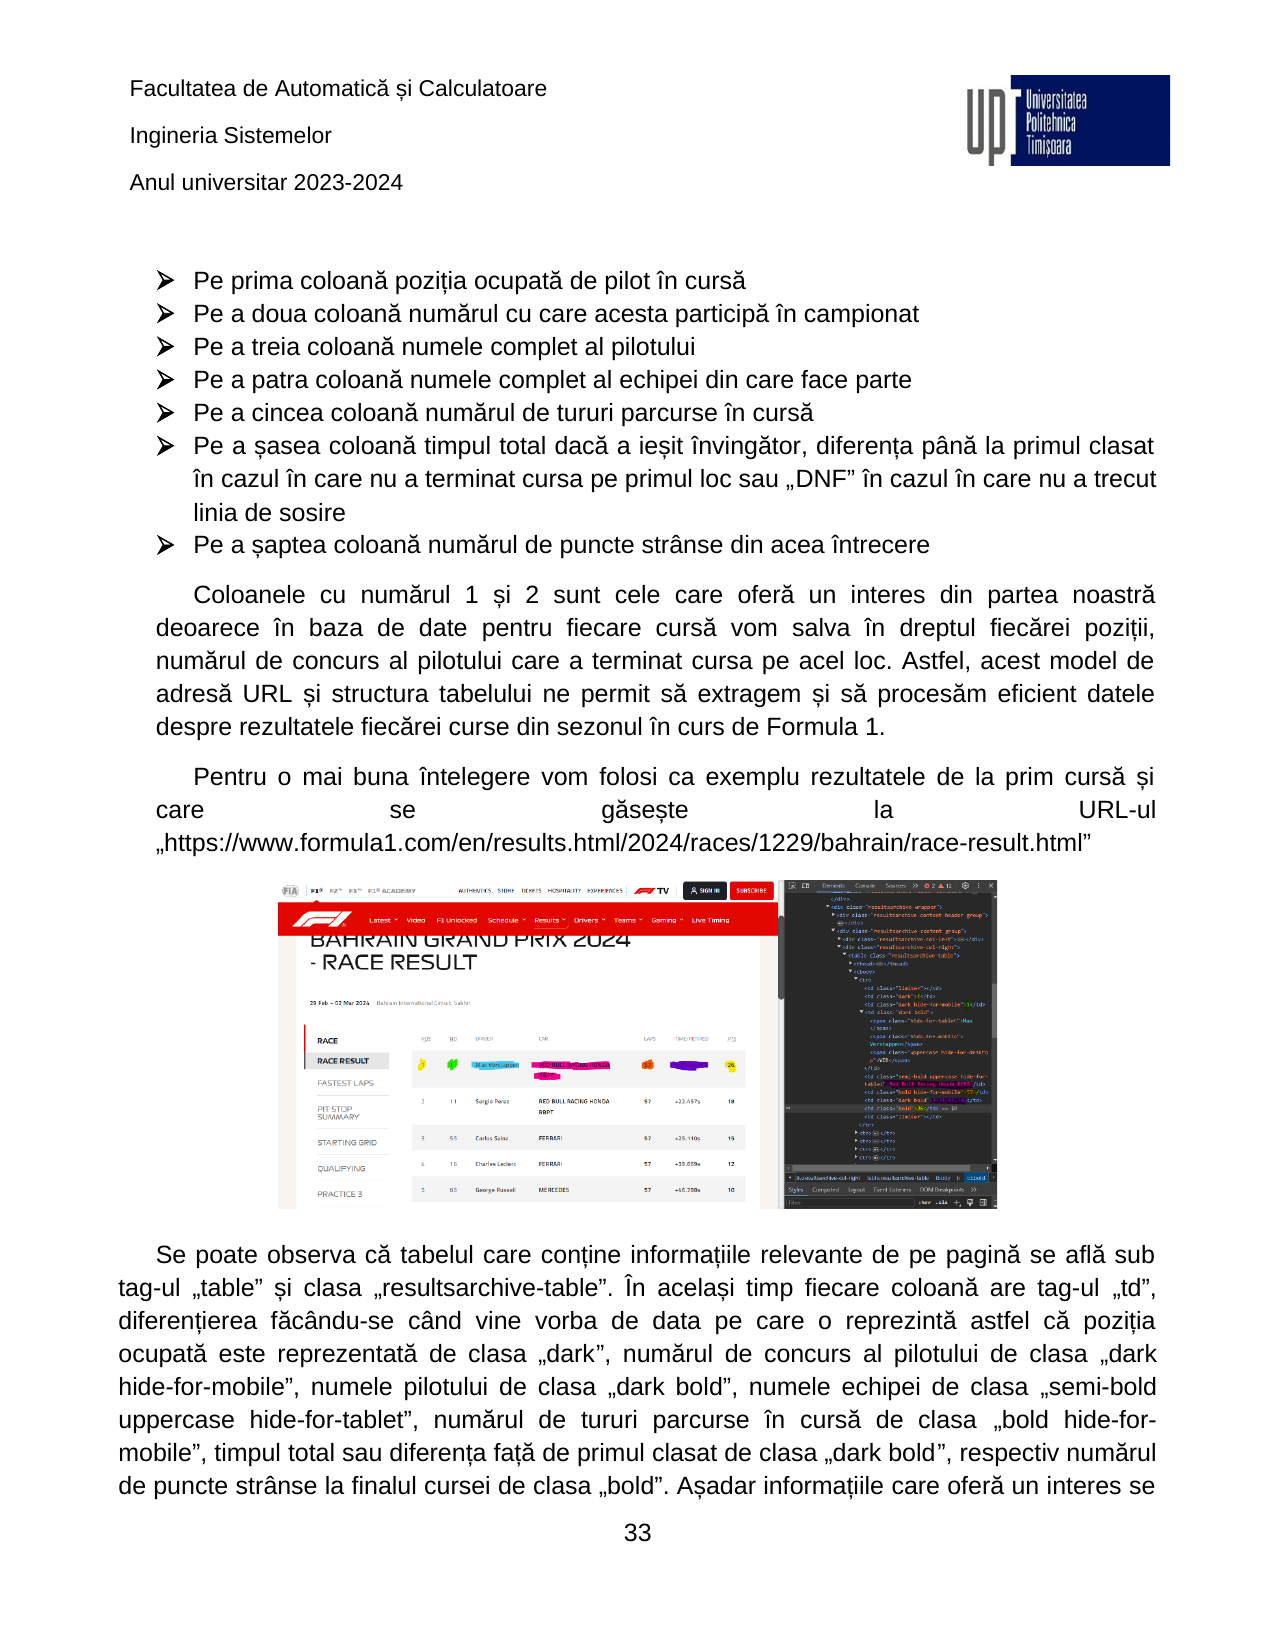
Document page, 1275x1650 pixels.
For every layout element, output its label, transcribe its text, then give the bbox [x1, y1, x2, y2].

list Pe a patra coloană numele complet al echipei din care face parte [156, 365, 1157, 394]
list Pe prima coloană poziția ocupată de pilot în cursă [156, 266, 1157, 294]
list Pe a șaptea coloană numărul de puncte strânse din acea întrecere [156, 531, 1157, 559]
picture [967, 75, 1171, 166]
list Pe a treia coloană numele complet al pilotului [156, 332, 1157, 361]
list Pe a doua coloană numărul cu care acesta participă în campionat [156, 299, 1157, 328]
list Pe a cincea coloană numărul de tururi parcurse în cursă [156, 398, 1157, 427]
text Coloanele cu numărul 1 și 2 sunt cele care oferă un interes din partea noastră deoarece în baza de date pentru fiecare cursă vom salva în dreptul fiecărei poziții, numărul de concurs al pilotului care a terminat cursa pe acel loc. Astfel, acest model de adresă URL și structura tabelului ne permit să extragem și să procesăm eficient datele despre rezultatele fiecărei curse din sezonul în curs de Formula 1. [156, 580, 1157, 741]
picture [277, 880, 998, 1209]
list Pe a șasea coloană timpul total dacă a ieșit învingător, diferența până la primul clasat în cazul în care nu a terminat cursa pe primul loc sau „DNF” în cazul în care nu a trecut linia de sosire [156, 431, 1157, 526]
text Pentru o mai buna întelegere vom folosi ca exemplu rezultatele de la prim cursă și care se găsește la URL-ul „https://www.formula1.com/en/results.html/2024/races/1229/bahrain/race-result.html” [156, 762, 1157, 857]
